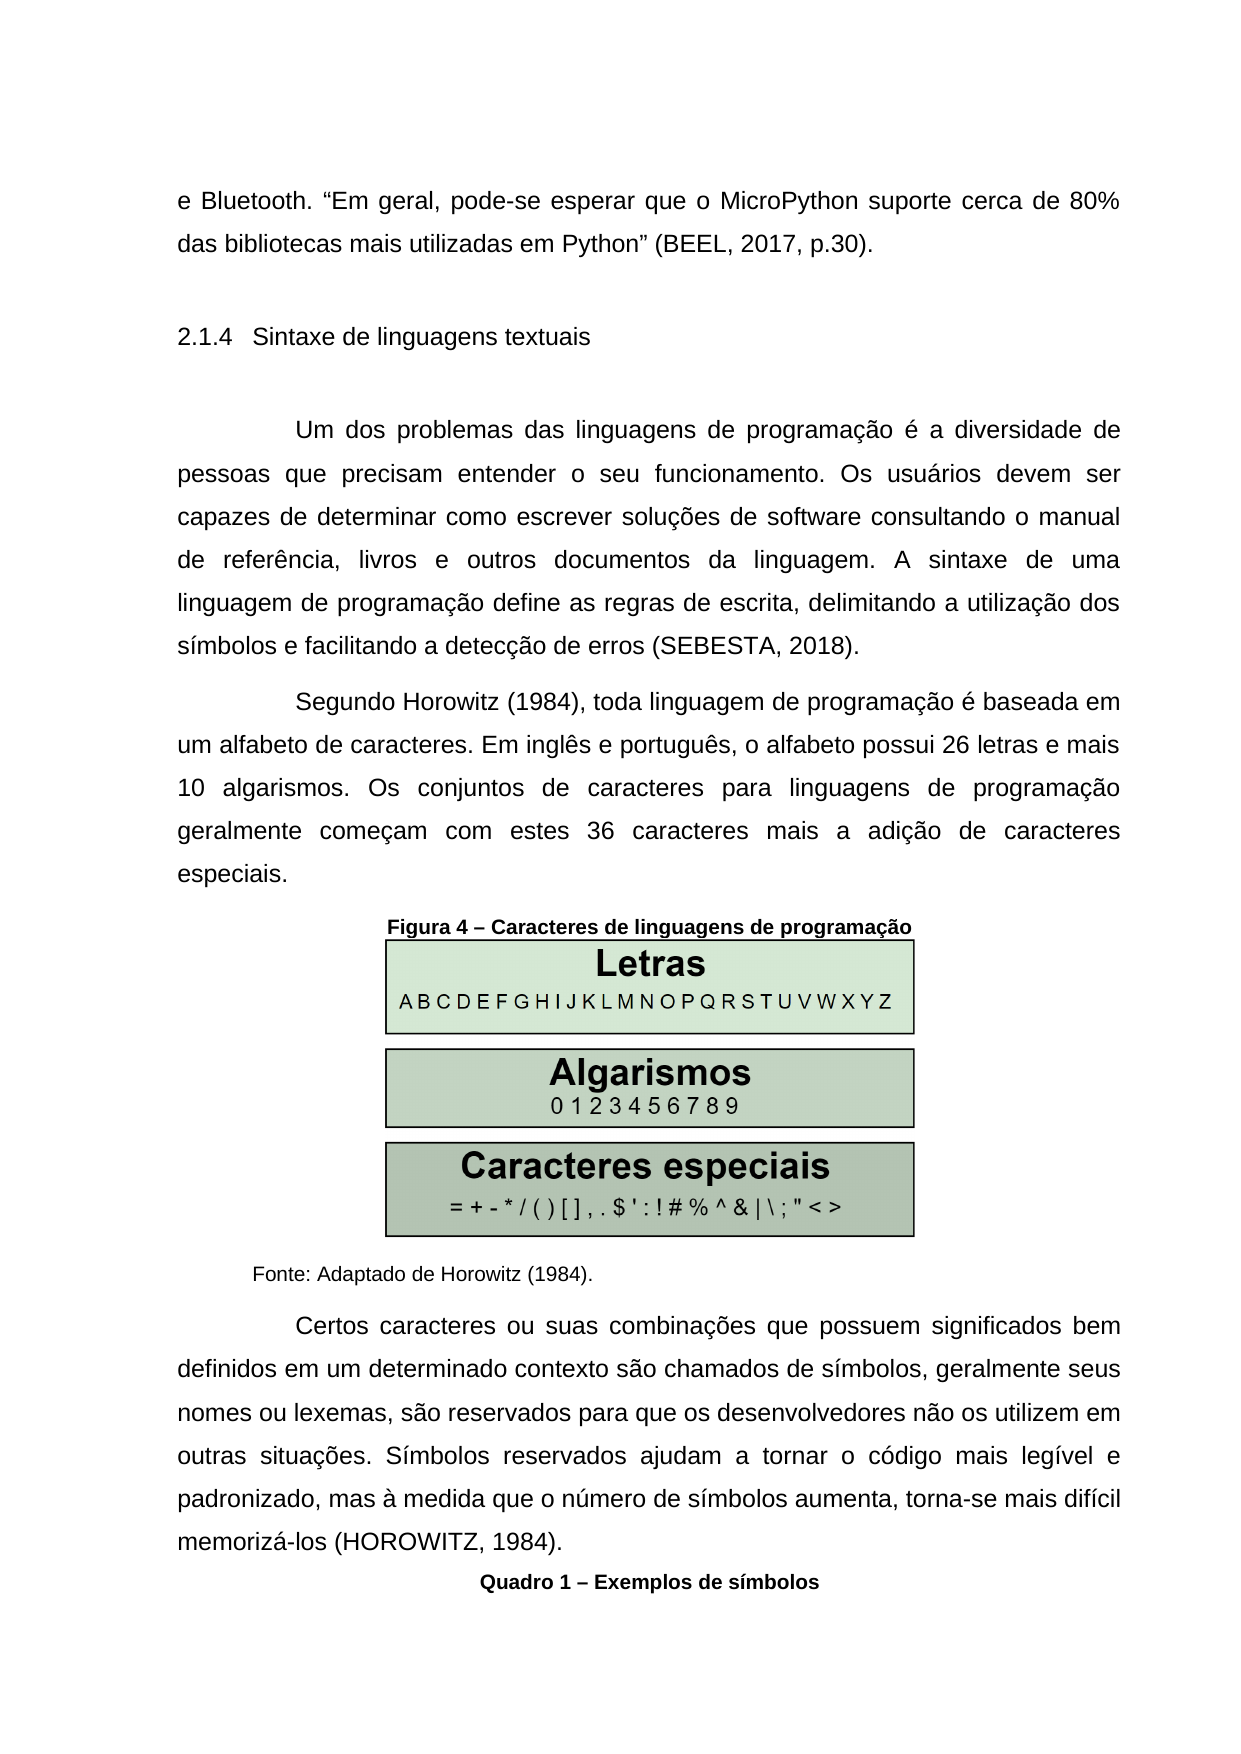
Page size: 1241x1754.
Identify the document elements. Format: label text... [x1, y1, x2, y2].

text Fonte: Adaptado de Horowitz (1984). [177, 1262, 1122, 1286]
text Segundo Horowitz (1984), toda linguagem de programação é baseada em um alfabeto de caracteres. Em inglês e português, o alfabeto possui 26 letras e mais 10 algarismos. Os conjuntos de caracteres para linguagens de programação geralmente começam com estes 36 caracteres mais a adição de caracteres especiais. [177, 687, 1122, 888]
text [177, 186, 1122, 258]
text Certos caracteres ou suas combinações que possuem significados bem definidos em um determinado contexto são chamados de símbolos, geralmente seus nomes ou lexemas, são reservados para que os desenvolvedores não os utilizem em outras situações. Símbolos reservados ajudam a tornar o código mais legível e padronizado, mas à medida que o número de símbolos aumenta, torna-se mais difícil memorizá-los (HOROWITZ, 1984). [177, 1311, 1122, 1556]
subtitle Sintaxe de linguagens textuais [177, 322, 1122, 351]
text Quadro 1 – Exemplos de símbolos [177, 1570, 1122, 1594]
text Um dos problemas das linguagens de programação é a diversidade de pessoas que precisam entender o seu funcionamento. Os usuários devem ser capazes de determinar como escrever soluções de software consultando o manual de referência, livros e outros documentos da linguagem. A sintaxe de uma linguagem de programação define as regras de escrita, delimitando a utilização dos símbolos e facilitando a detecção de erros (SEBESTA, 2018). [177, 416, 1122, 660]
picture [384, 938, 915, 1238]
